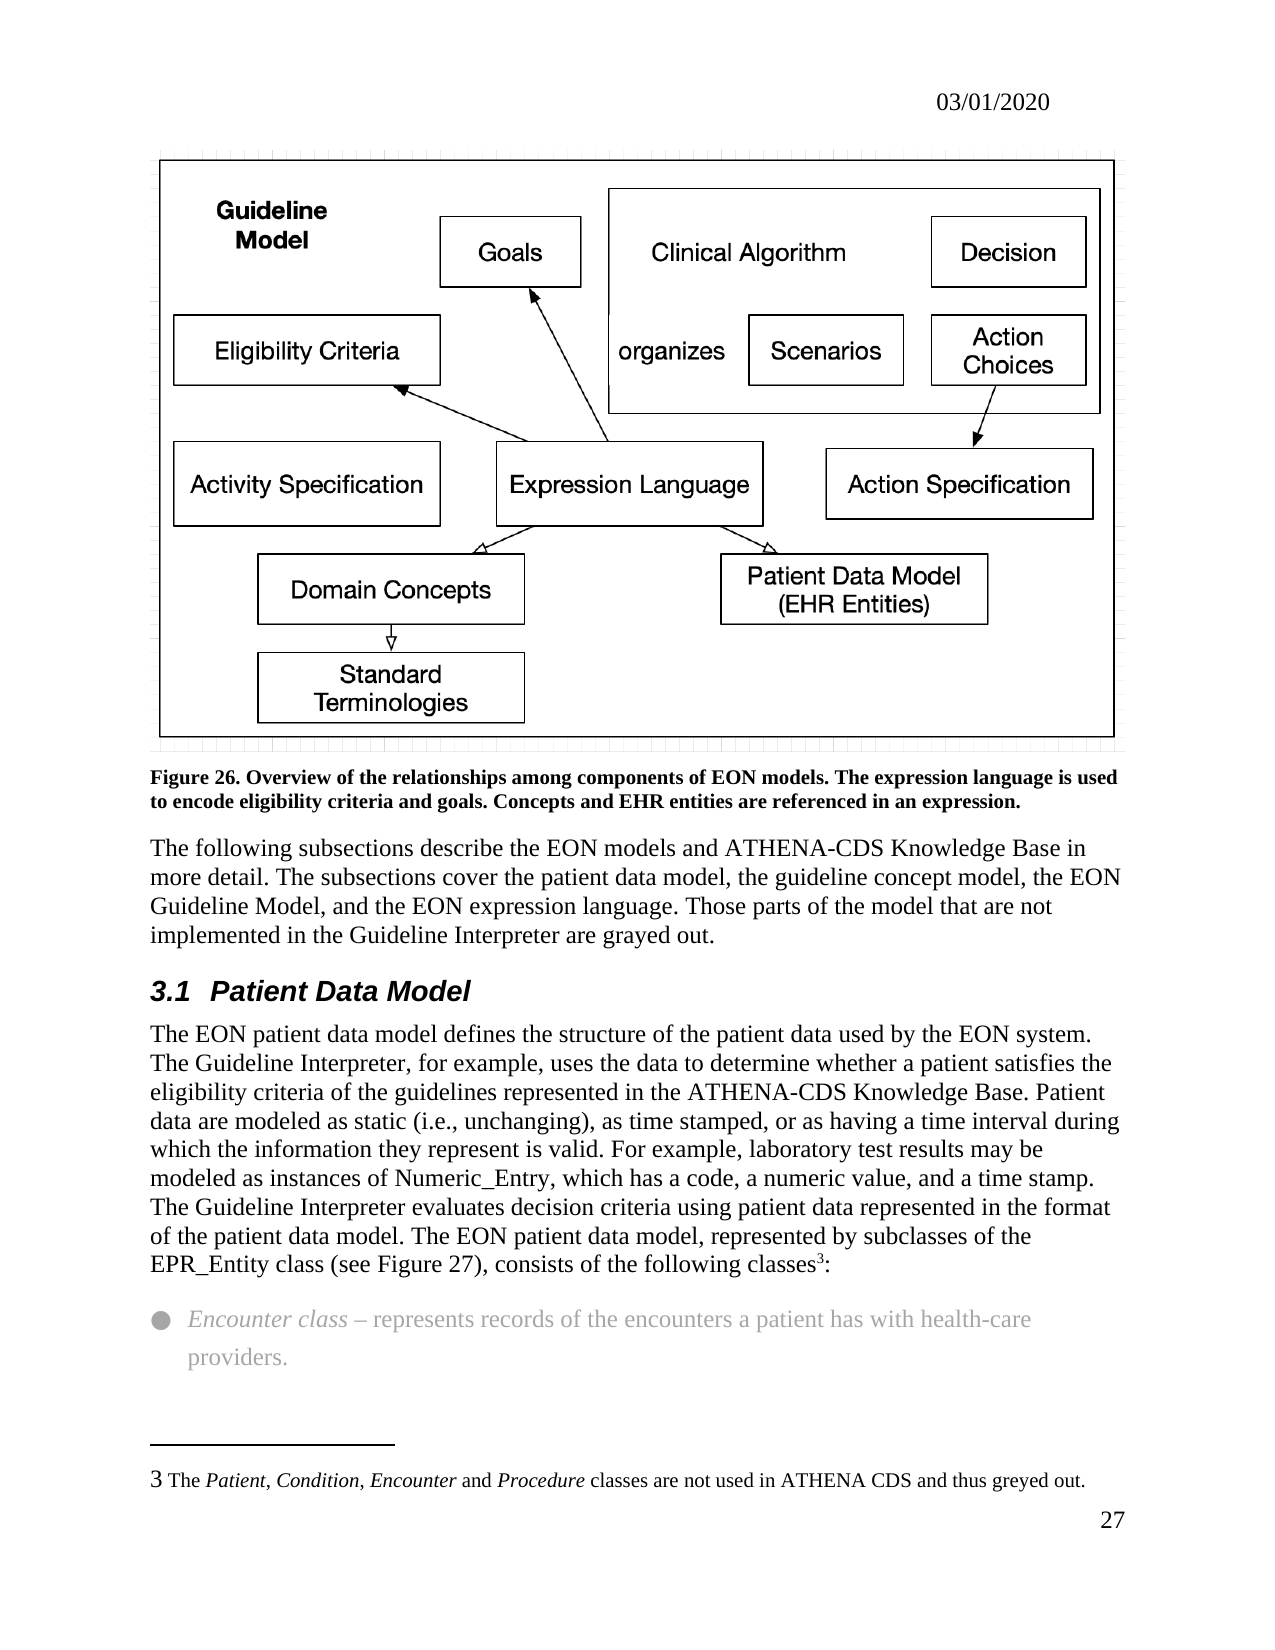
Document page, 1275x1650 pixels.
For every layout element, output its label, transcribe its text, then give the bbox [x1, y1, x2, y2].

list Encounter class – represents records of the encounters a patient has with health-care providers. [150, 1291, 1125, 1371]
text The following subsections describe the EON models and ATHENA-CDS Knowledge Base in more detail. The subsections cover the patient data model, the guideline concept model, the EON Guideline Model, and the EON expression language. Those parts of the model that are not implemented in the Guideline Interpreter are grayed out. [150, 833, 1125, 948]
text The EON patient data model defines the structure of the patient data used by the EON system. The Guideline Interpreter, for example, uses the data to determine whether a patient satisfies the eligibility criteria of the guidelines represented in the ATHENA-CDS Knowledge Base. Patient data are modeled as static (i.e., unchanging), as time stamped, or as having a time interval during which the information they represent is valid. For example, laboratory test results may be modeled as instances of Numeric_Entry, which has a code, a numeric value, and a time stamp. The Guideline Interpreter evaluates decision criteria using patient data represented in the format of the patient data model. The EON patient data model, represented by subclasses of the EPR_Entity class (see Figure 27), consists of the following classes: [150, 1019, 1125, 1278]
picture [150, 150, 1125, 752]
subtitle ​Patient Data Model [150, 973, 1125, 1007]
